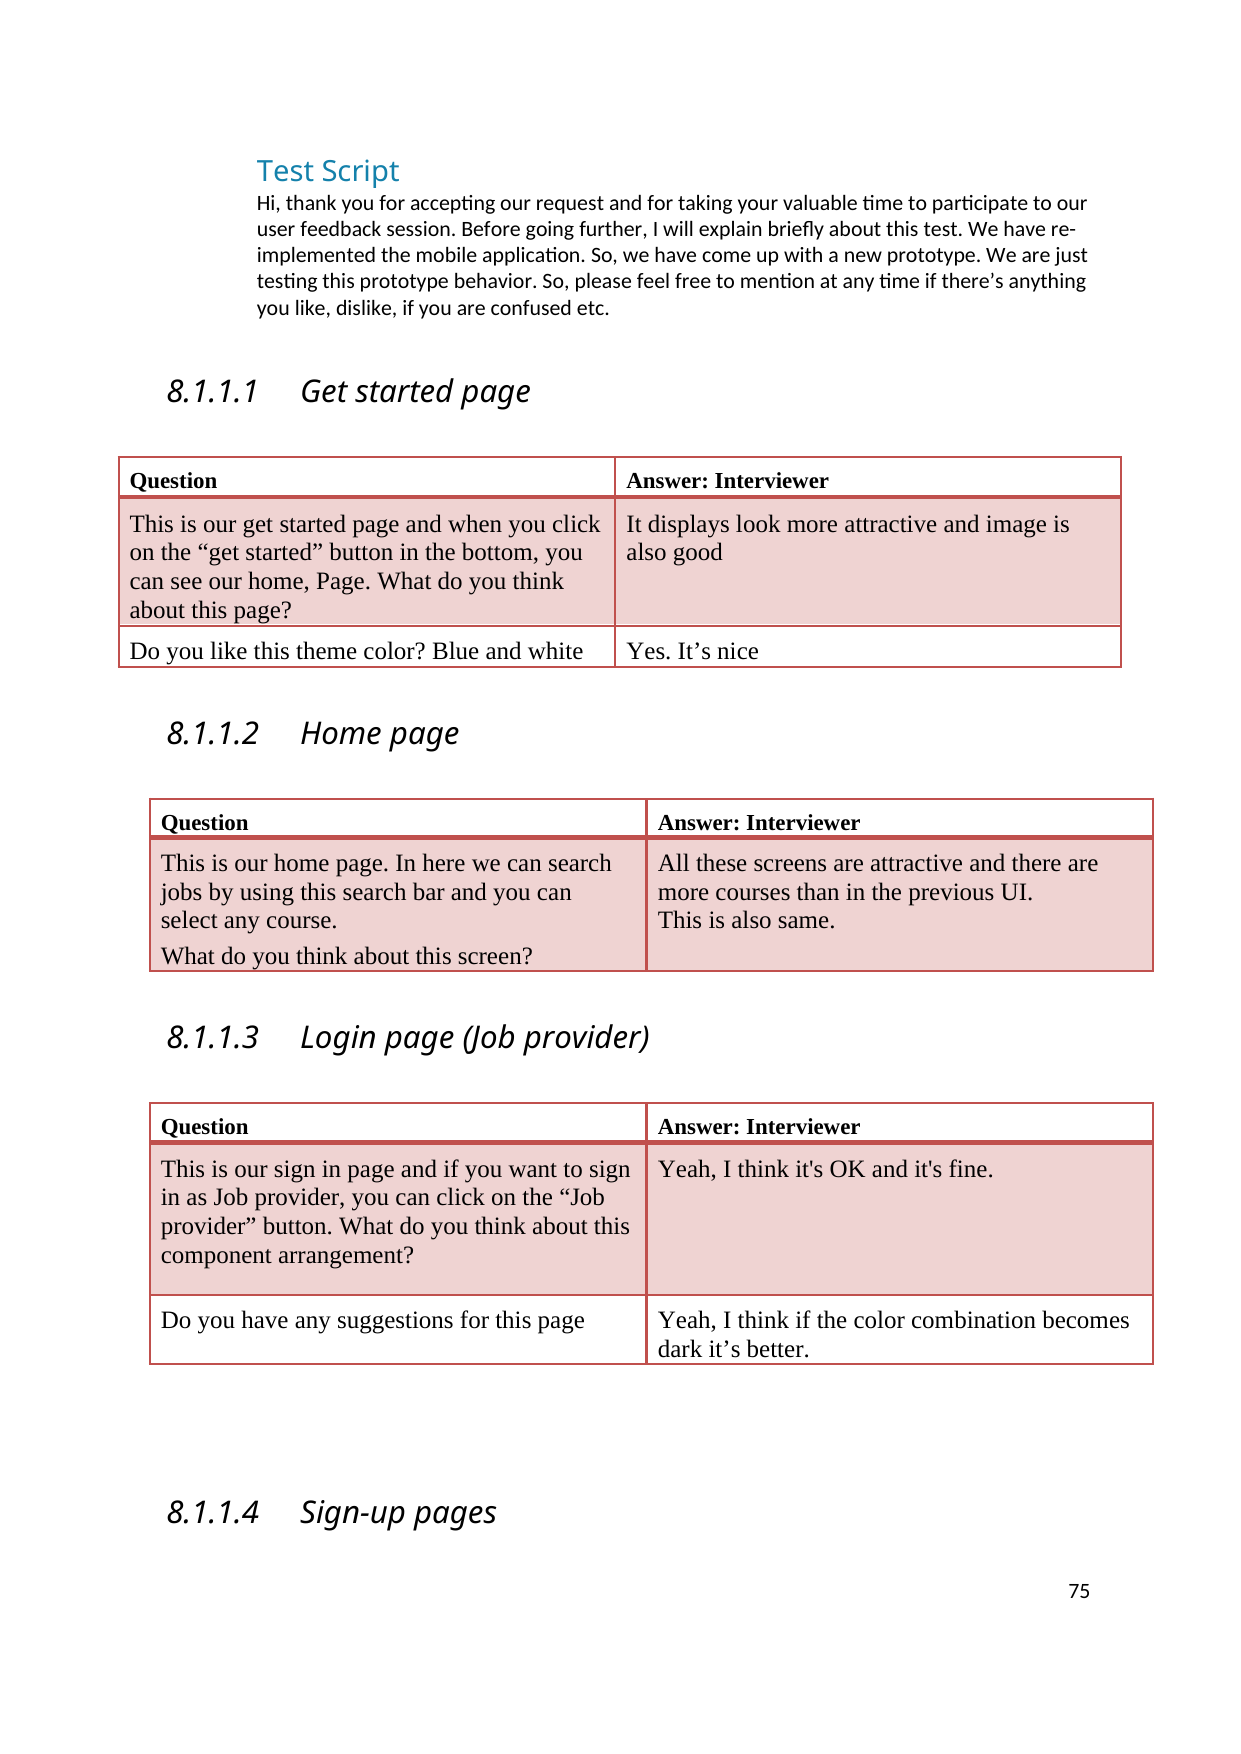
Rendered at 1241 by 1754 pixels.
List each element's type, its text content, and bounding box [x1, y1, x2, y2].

subtitle Sign-up pages [166, 1491, 1090, 1533]
text Hi, thank you for accepting our request and for taking your valuable time to participate to our user feedback session. Before going further, I will explain briefly about this test. We have re-implemented the mobile application. So, we have come up with a new prototype. We are just testing this prototype behavior. So, please feel free to mention at any time if there’s anything you like, dislike, if you are confused etc. [257, 190, 1090, 320]
table_header Question [151, 800, 645, 835]
subtitle Test Script [257, 150, 1090, 190]
table_header Answer: Interviewer [616, 458, 1120, 494]
subtitle Login page (Job provider) [166, 1016, 1090, 1058]
table_cell Yeah, I think if the color combination becomes dark it’s better. [648, 1296, 1152, 1363]
table_header Question [120, 458, 614, 494]
table_header Answer: Interviewer [648, 1104, 1152, 1140]
table_cell Yes. It’s nice [616, 627, 1120, 666]
subtitle Home page [166, 711, 1090, 754]
table_cell Do you like this theme color? Blue and white [120, 627, 614, 666]
table_cell It displays look more attractive and image is also good [616, 499, 1120, 624]
subtitle Get started page [166, 369, 1090, 412]
table_cell Yeah, I think it's OK and it's fine. [648, 1145, 1152, 1294]
table_cell This is our get started page and when you click on the “get started” button in the bottom, you can see our home, Page. What do you think about this page? [120, 499, 614, 624]
table_cell This is our sign in page and if you want to sign in as Job provider, you can click on the “Job provider” button. What do you think about this component arrangement? [151, 1145, 645, 1294]
table_cell All these screens are attractive and there are more courses than in the previous UI. This is also same. [648, 840, 1152, 970]
table_header Question [151, 1104, 645, 1140]
table_cell This is our home page. In here we can search jobs by using this search bar and you can select any course. What do you think about this screen? [151, 840, 645, 970]
table_header Answer: Interviewer [648, 800, 1152, 835]
table_cell Do you have any suggestions for this page [151, 1296, 645, 1363]
